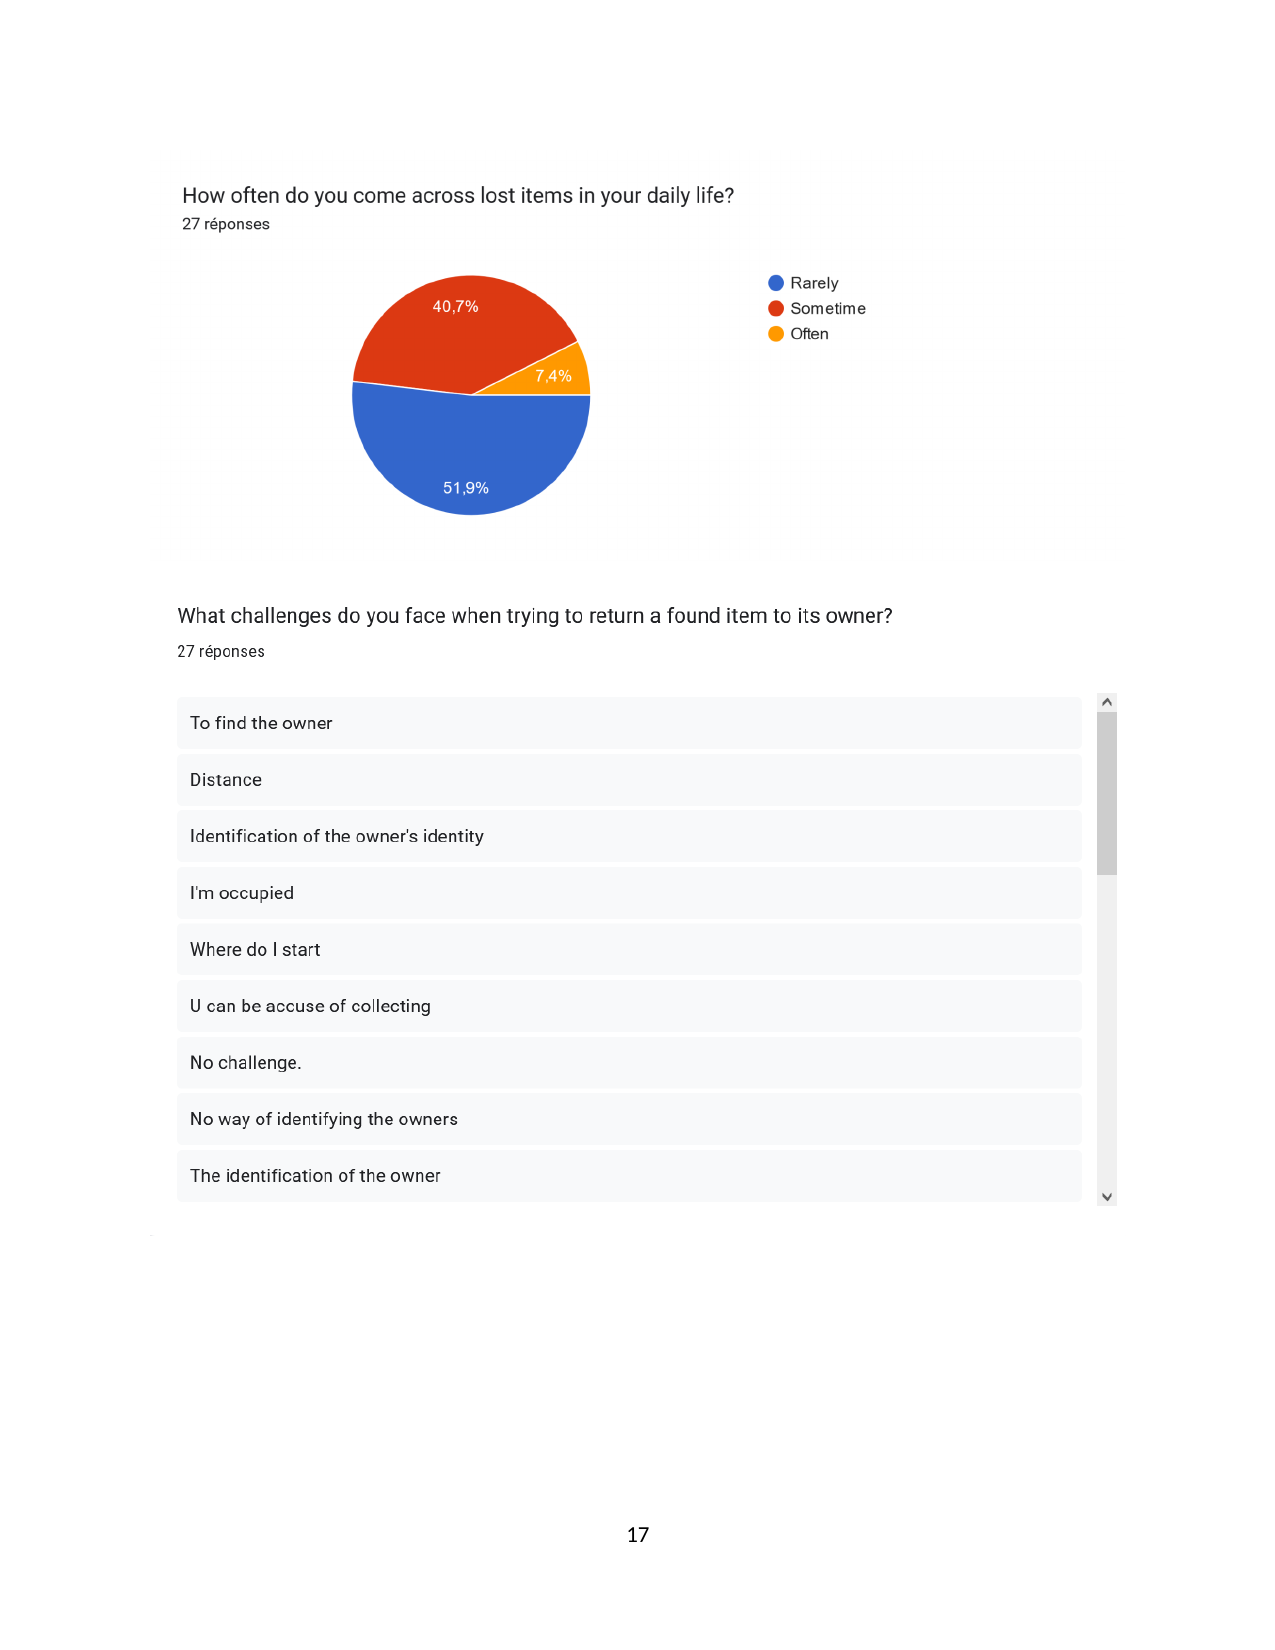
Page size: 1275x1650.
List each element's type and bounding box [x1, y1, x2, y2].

picture [150, 150, 1126, 561]
picture [150, 579, 1126, 1236]
